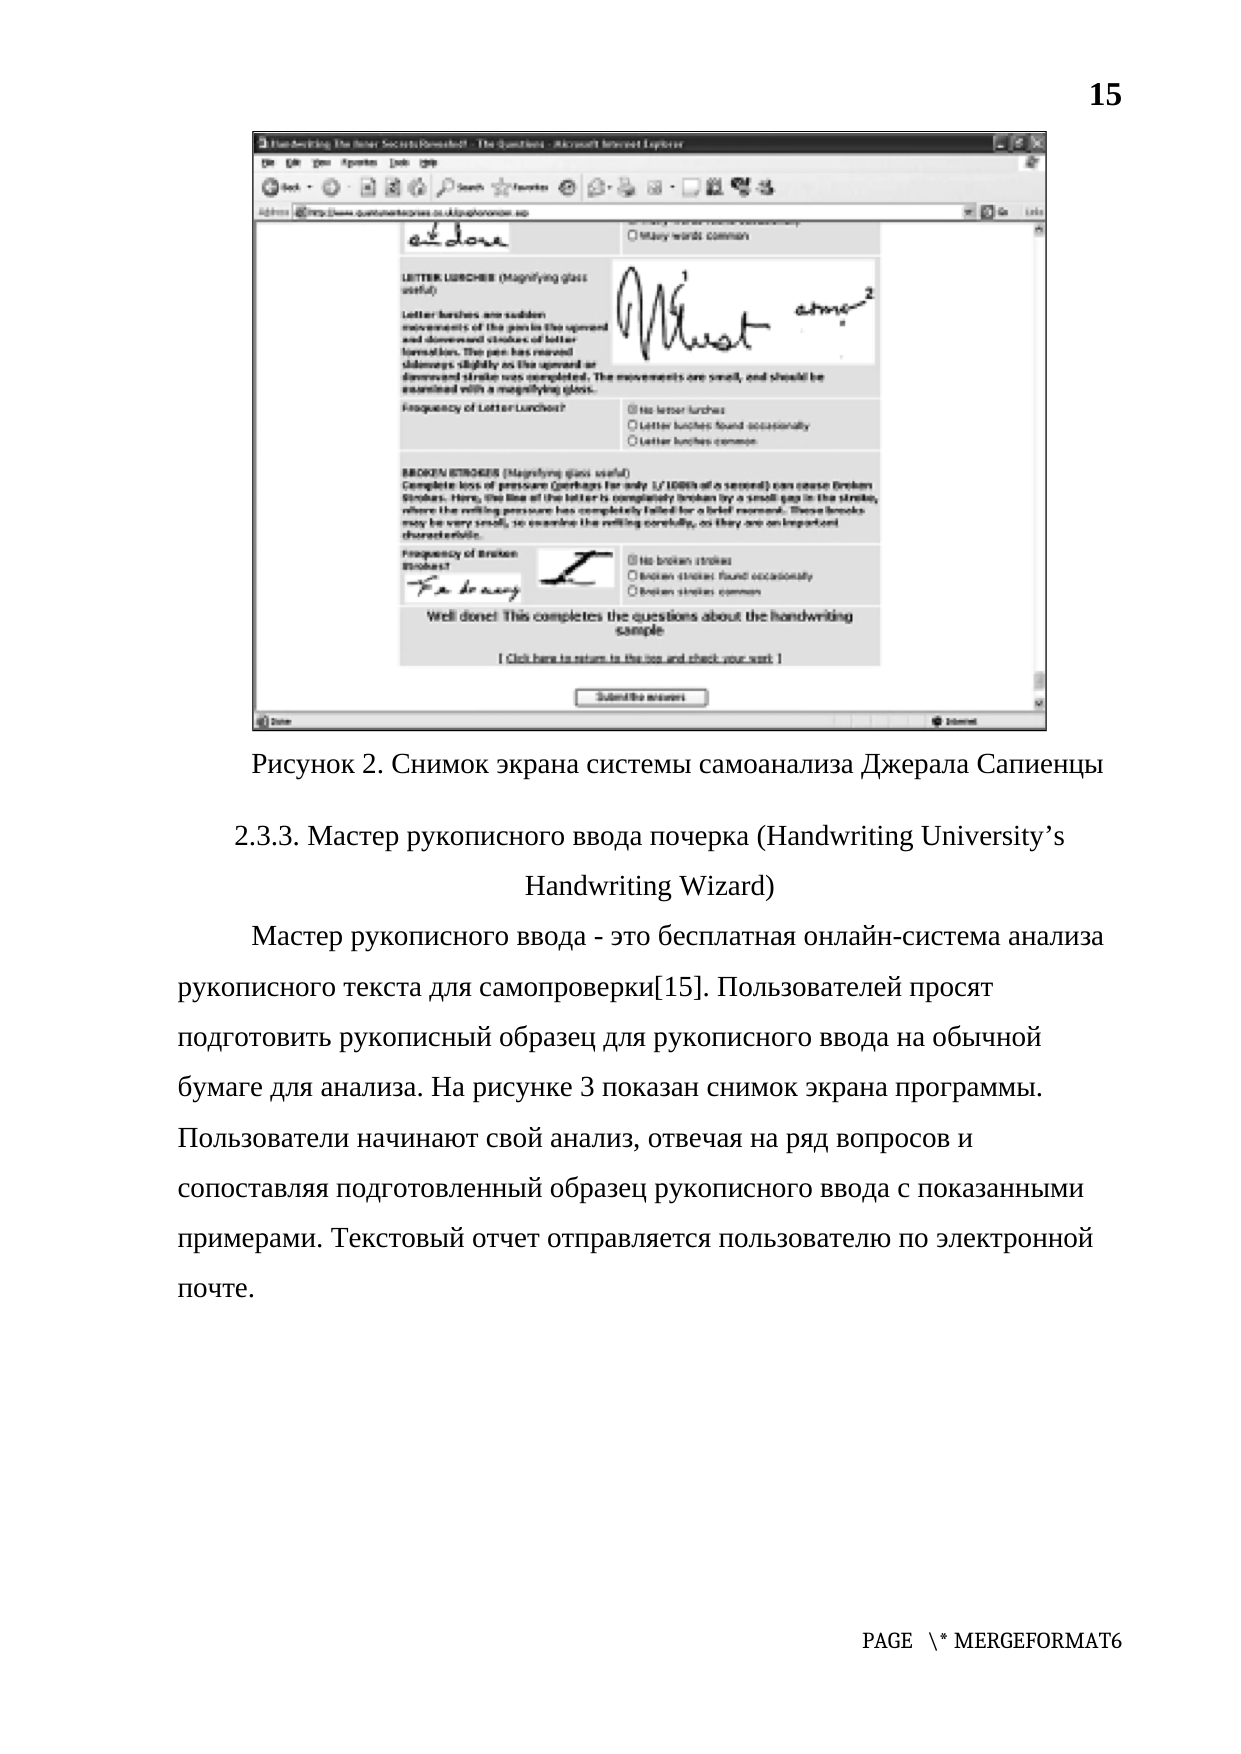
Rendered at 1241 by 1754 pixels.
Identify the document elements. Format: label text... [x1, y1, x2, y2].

subtitle 2.3.3. Мастер рукописного ввода почерка (Handwriting University’s Handwriting Wizard) [177, 818, 1122, 902]
text Мастер рукописного ввода - это бесплатная онлайн-система анализа рукописного текста для самопроверки[15]. Пользователей просят подготовить рукописный образец для рукописного ввода на обычной бумаге для анализа. На рисунке 3 показан снимок экрана программы. Пользователи начинают свой анализ, отвечая на ряд вопросов и сопоставляя подготовленный образец рукописного ввода с показанными примерами. Текстовый отчет отправляется пользователю по электронной почте. [177, 918, 1122, 1304]
text Рисунок 2. Снимок экрана системы самоанализа Джерала Сапиенцы [177, 747, 1122, 780]
picture [251, 131, 1048, 734]
